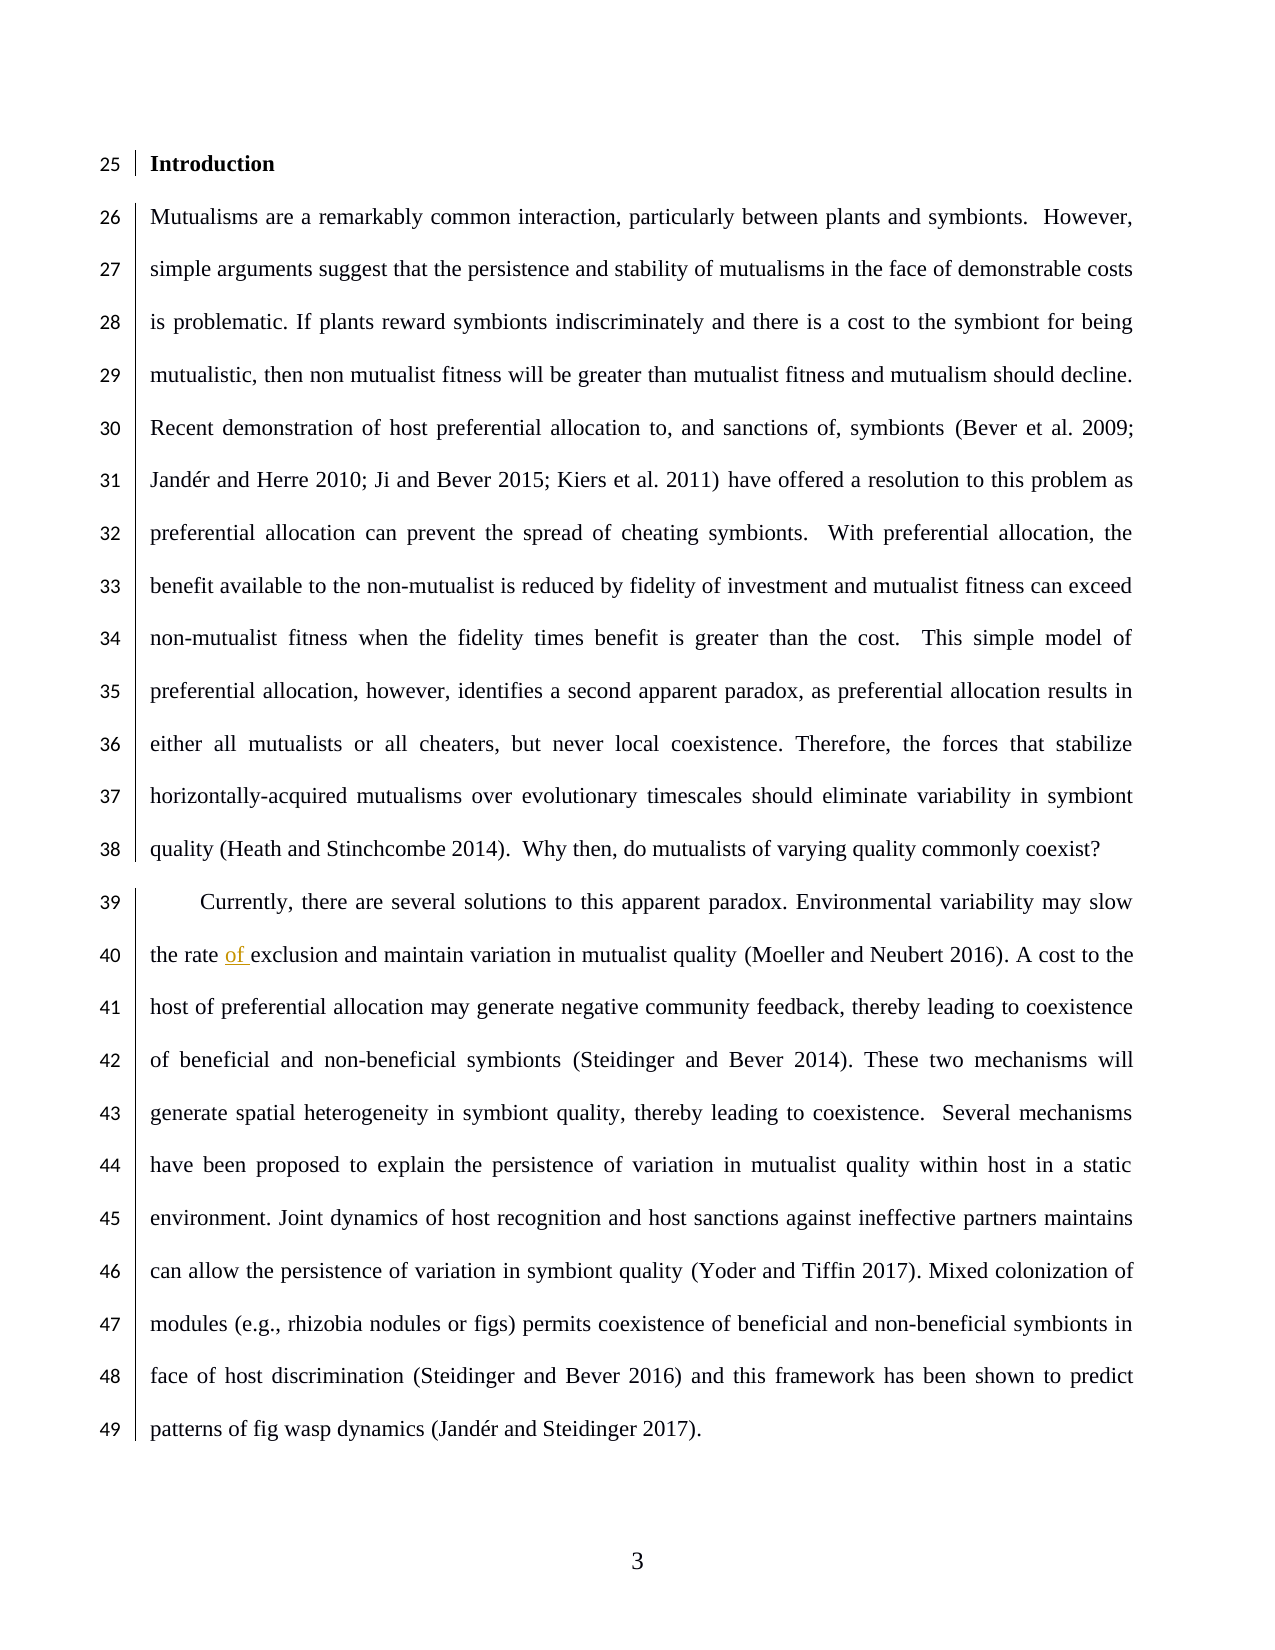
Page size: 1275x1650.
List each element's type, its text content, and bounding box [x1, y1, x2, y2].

text Currently, there are several solutions to this apparent paradox. Environmental variability may slow the rate exclusion and maintain variation in mutualist quality (Moeller and Neubert 2016). A cost to the host of preferential allocation may generate negative community feedback, thereby leading to coexistence of beneficial and non-beneficial symbionts (Steidinger and Bever 2014). These two mechanisms will generate spatial heterogeneity in symbiont quality, thereby leading to coexistence. Several mechanisms have been proposed to explain the persistence of variation in mutualist quality within host in a static environment. Joint dynamics of host recognition and host sanctions against ineffective partners maintains can allow the persistence of variation in symbiont quality (Yoder and Tiffin 2017). Mixed colonization of modules (e.g., rhizobia nodules or figs) permits coexistence of beneficial and non-beneficial symbionts in face of host discrimination (Steidinger and Bever 2016) and this framework has been shown to predict patterns of fig wasp dynamics (Jandér and Steidinger 2017). [150, 888, 1134, 1441]
text Mutualisms are a remarkably common interaction, particularly between plants and symbionts. However, simple arguments suggest that the persistence and stability of mutualisms in the face of demonstrable costs is problematic. If plants reward symbionts indiscriminately and there is a cost to the symbiont for being mutualistic, then non mutualist fitness will be greater than mutualist fitness and mutualism should decline. Recent demonstration of host preferential allocation to, and sanctions of, symbionts (Bever et al. 2009; Jandér and Herre 2010; Ji and Bever 2015; Kiers et al. 2011) have offered a resolution to this problem as preferential allocation can prevent the spread of cheating symbionts. With preferential allocation, the benefit available to the non-mutualist is reduced by fidelity of investment and mutualist fitness can exceed non-mutualist fitness when the fidelity times benefit is greater than the cost. This simple model of preferential allocation, however, identifies a second apparent paradox, as preferential allocation results in either all mutualists or all cheaters, but never local coexistence. Therefore, the forces that stabilize horizontally-acquired mutualisms over evolutionary timescales should eliminate variability in symbiont quality (Heath and Stinchcombe 2014). Why then, do mutualists of varying quality commonly coexist? [150, 203, 1134, 862]
text Introduction [150, 150, 1134, 176]
